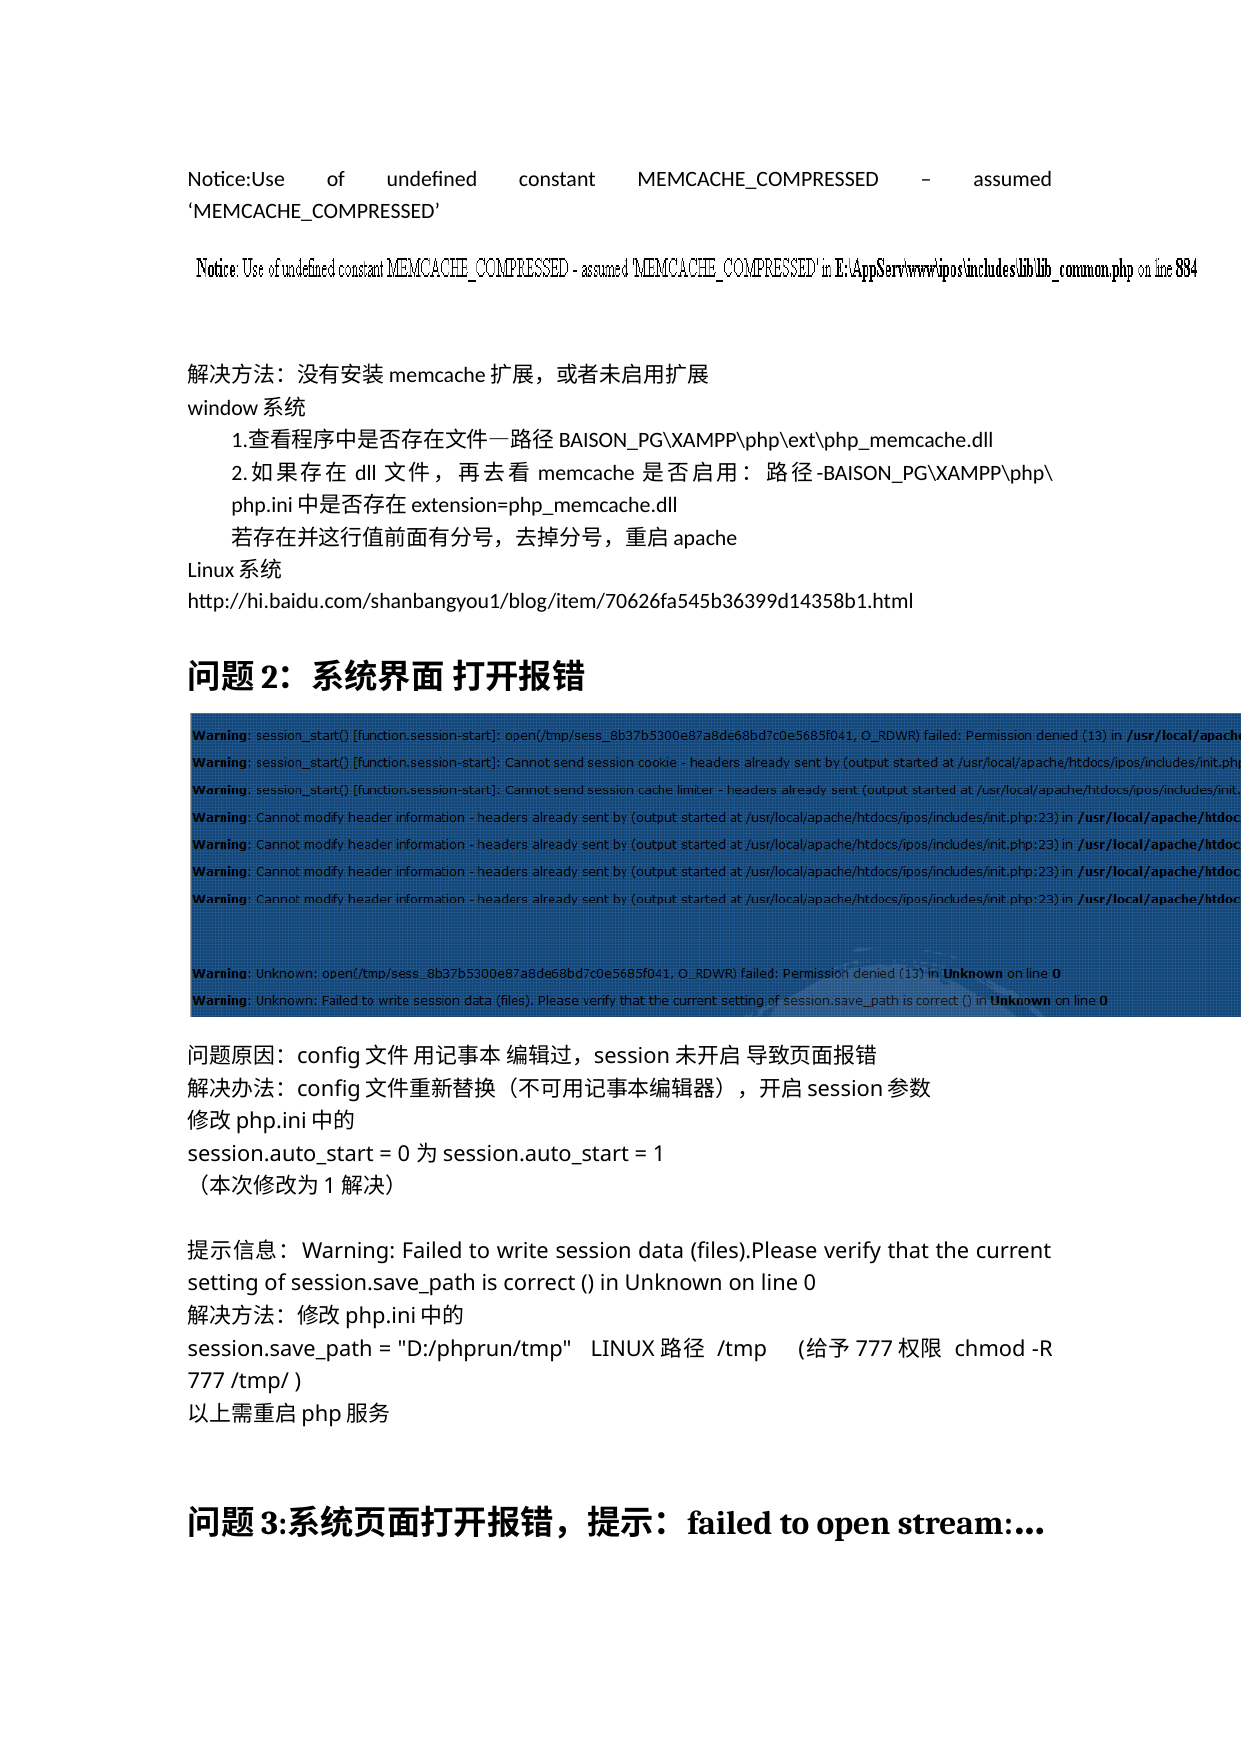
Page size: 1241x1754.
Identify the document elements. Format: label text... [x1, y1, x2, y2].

text window系统 [187, 389, 1053, 422]
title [187, 1486, 1053, 1551]
text Linux系统 [187, 552, 1053, 584]
text 1.查看程序中是否存在文件—路径BAISON_PG\XAMPP\php\ext\php_memcache.dll [187, 422, 1053, 454]
picture [187, 226, 1222, 327]
text http://hi.baidu.com/shanbangyou1/blog/item/70626fa545b36399d14358b1.html [187, 584, 1053, 617]
text 解决方法：修改php.ini中的 [187, 1298, 1053, 1331]
text 以上需重启php服务 [187, 1396, 1053, 1428]
picture [187, 713, 1241, 1017]
text Notice:Use of undefined constant MEMCACHE_COMPRESSED – assumed ‘MEMCACHE_COMPRESSED’ [187, 162, 1053, 226]
text 解决办法：config文件重新替换（不可用记事本编辑器），开启session参数 [187, 1071, 1053, 1103]
text session.auto_start = 0 为 session.auto_start = 1 [187, 1136, 1053, 1168]
text （本次修改为1 解决） [187, 1168, 1053, 1201]
text 修改php.ini中的 [187, 1103, 1053, 1136]
text session.save_path = "D:/phprun/tmp" LINUX路径 /tmp (给予777权限 chmod -R 777 /tmp/ ) [187, 1331, 1053, 1396]
title 问题2：系统界面 打开报错 [187, 642, 1053, 707]
text 若存在并这行值前面有分号，去掉分号，重启apache [187, 519, 1053, 552]
text 解决方法：没有安装memcache扩展，或者未启用扩展 [187, 357, 1053, 389]
text 2.如果存在dll文件，再去看memcache是否启用：路径-BAISON_PG\XAMPP\php\php.ini中是否存在extension=php_memcache.dll [231, 454, 1053, 519]
text 问题原因：config文件 用记事本 编辑过，session 未开启 导致页面报错 [187, 1017, 1053, 1071]
text 提示信息：Warning: Failed to write session data (files).Please verify that the current setting of session.save_path is correct () in Unknown on line 0 [187, 1233, 1053, 1298]
